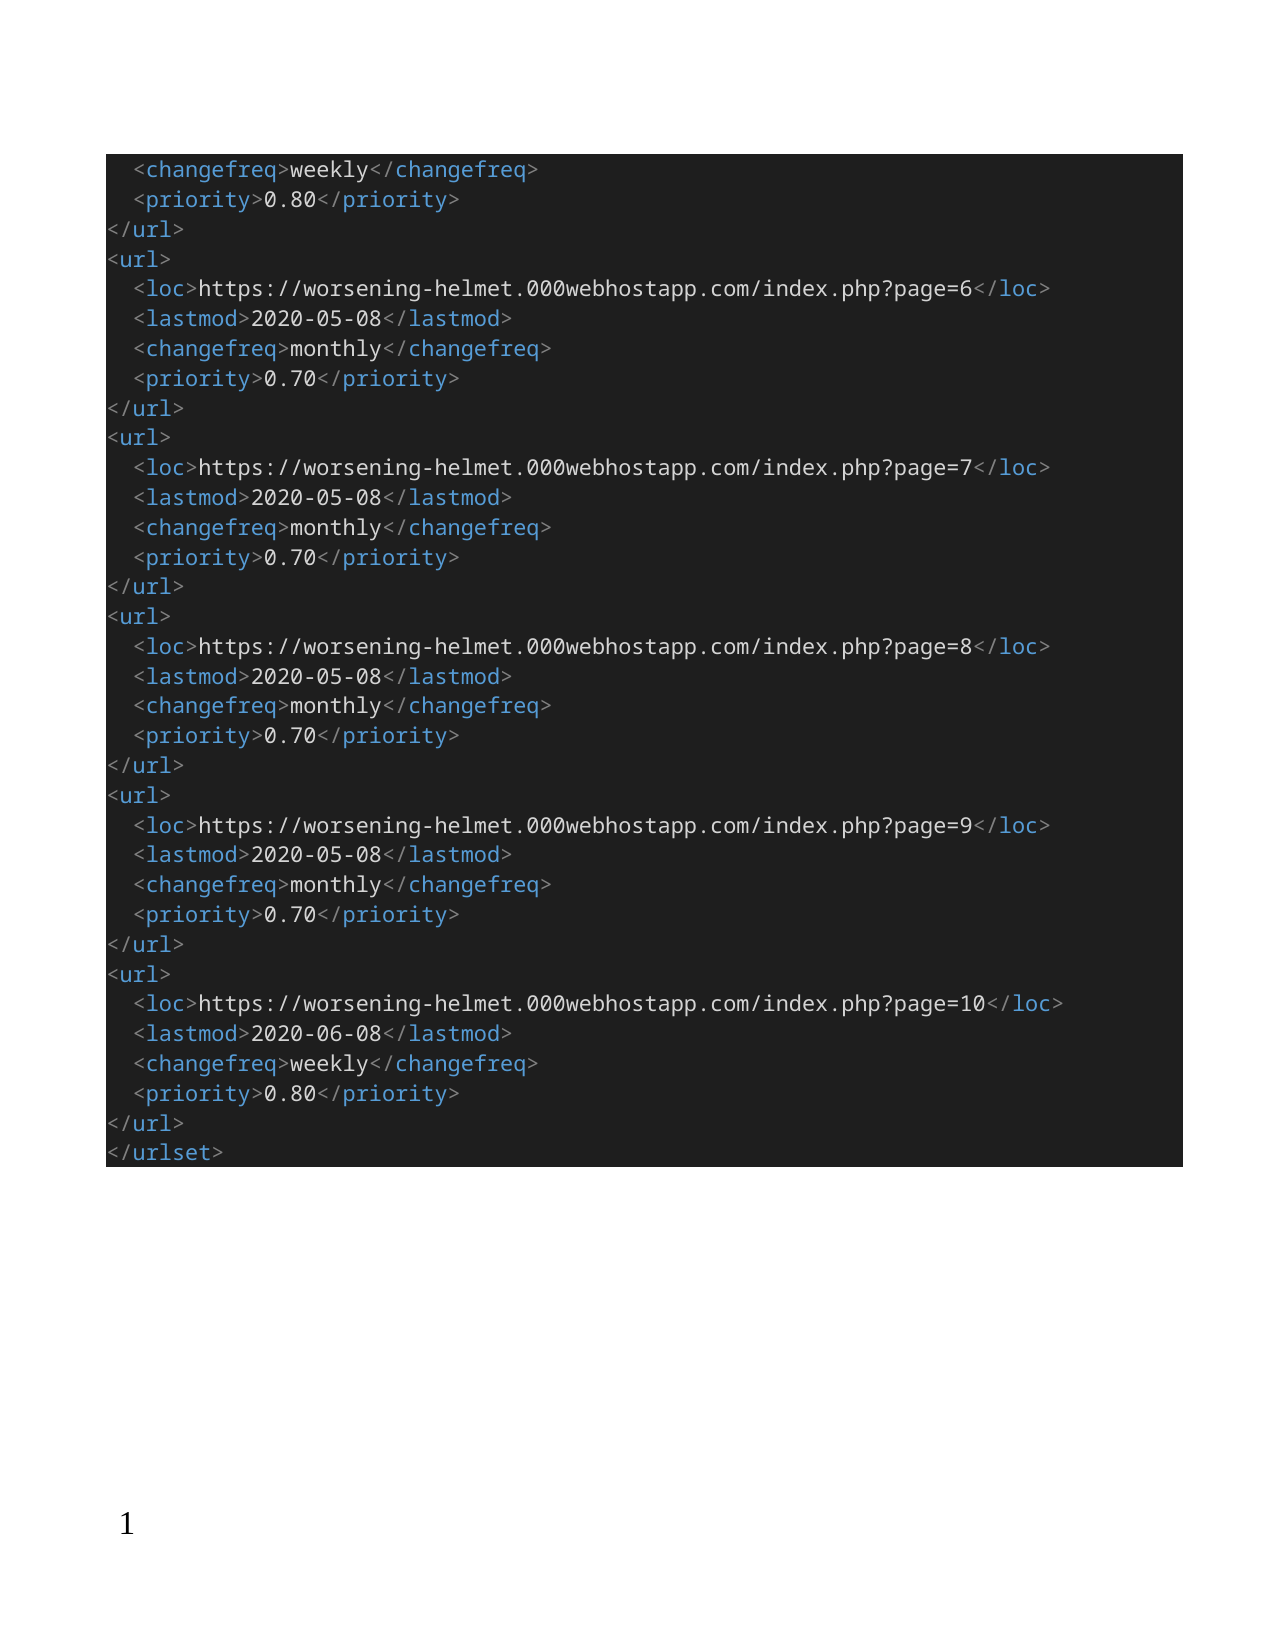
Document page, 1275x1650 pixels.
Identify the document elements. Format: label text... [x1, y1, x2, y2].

text <url> [106, 422, 1183, 452]
text <lastmod>2020-05-08</lastmod> [106, 661, 1183, 690]
text <lastmod>2020-05-08</lastmod> [106, 482, 1183, 512]
text <lastmod>2020-05-08</lastmod> [106, 839, 1183, 869]
text <priority>0.70</priority> [106, 363, 1183, 392]
text <priority>0.70</priority> [106, 899, 1183, 929]
text </url> [106, 750, 1183, 780]
text <url> [106, 601, 1183, 631]
text <changefreq>monthly</changefreq> [106, 333, 1183, 363]
text <lastmod>2020-06-08</lastmod> [106, 1018, 1183, 1048]
text </url> [106, 929, 1183, 958]
text <changefreq>weekly</changefreq> [106, 154, 1183, 184]
text <lastmod>2020-05-08</lastmod> [106, 303, 1183, 333]
text <changefreq>monthly</changefreq> [106, 512, 1183, 541]
text <priority>0.80</priority> [106, 184, 1183, 214]
text </url> [106, 571, 1183, 601]
text <url> [106, 243, 1183, 273]
text </url> [106, 214, 1183, 243]
text <changefreq>monthly</changefreq> [106, 690, 1183, 720]
text <priority>0.80</priority> [106, 1078, 1183, 1107]
text </urlset> [106, 1137, 1183, 1167]
text <priority>0.70</priority> [106, 720, 1183, 750]
text </url> [106, 392, 1183, 422]
text <loc>https://worsening-helmet.000webhostapp.com/index.php?page=7</loc> [106, 452, 1183, 482]
text </url> [106, 1107, 1183, 1137]
text <loc>https://worsening-helmet.000webhostapp.com/index.php?page=10</loc> [106, 988, 1183, 1018]
text <loc>https://worsening-helmet.000webhostapp.com/index.php?page=6</loc> [106, 273, 1183, 303]
text <url> [106, 958, 1183, 988]
text <priority>0.70</priority> [106, 541, 1183, 571]
text <url> [106, 780, 1183, 809]
text <changefreq>weekly</changefreq> [106, 1048, 1183, 1078]
text <loc>https://worsening-helmet.000webhostapp.com/index.php?page=8</loc> [106, 631, 1183, 661]
text <loc>https://worsening-helmet.000webhostapp.com/index.php?page=9</loc> [106, 809, 1183, 839]
text <changefreq>monthly</changefreq> [106, 869, 1183, 899]
